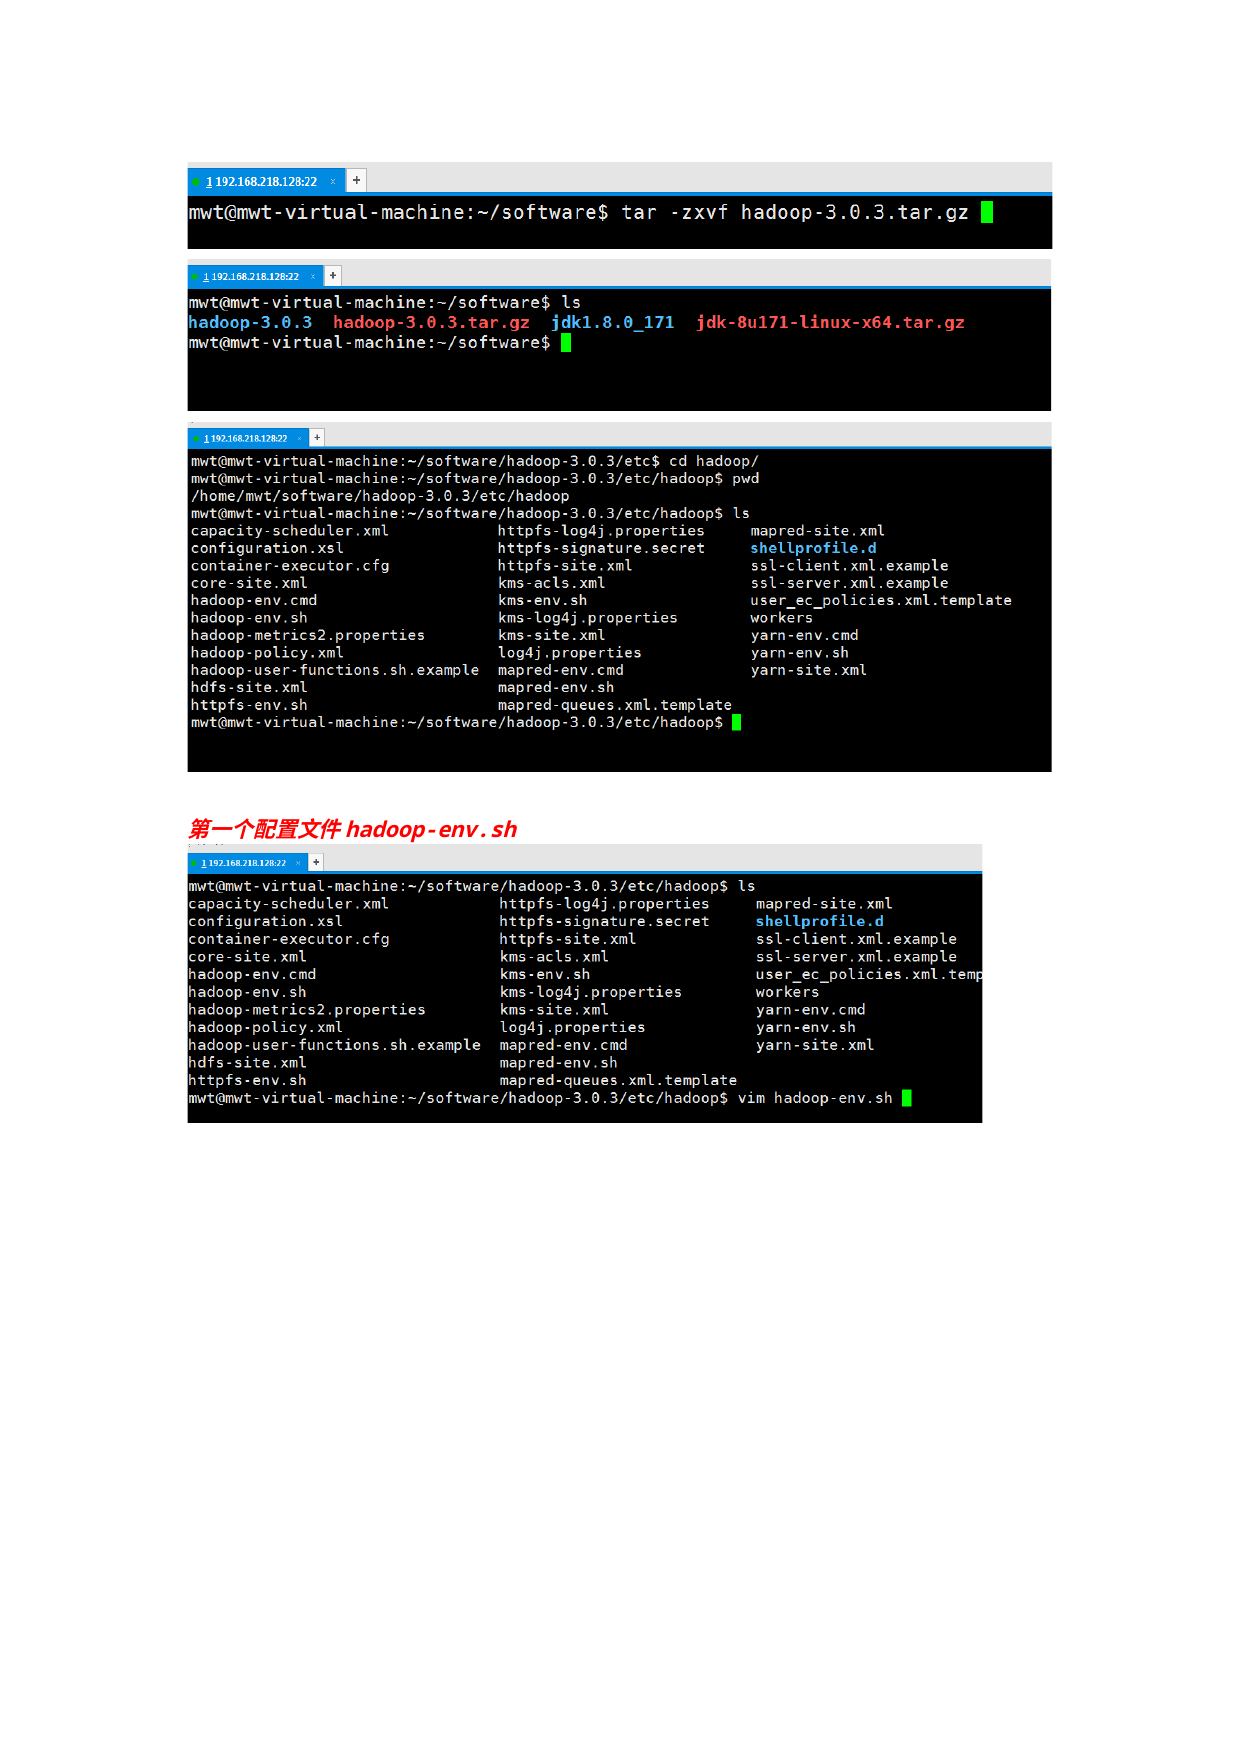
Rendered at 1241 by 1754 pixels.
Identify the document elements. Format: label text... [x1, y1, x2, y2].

picture [187, 422, 1052, 772]
picture [187, 259, 1052, 411]
text 第一个配置文件hadoop-env.sh [187, 812, 1053, 844]
picture [187, 162, 1053, 249]
picture [187, 844, 983, 1123]
